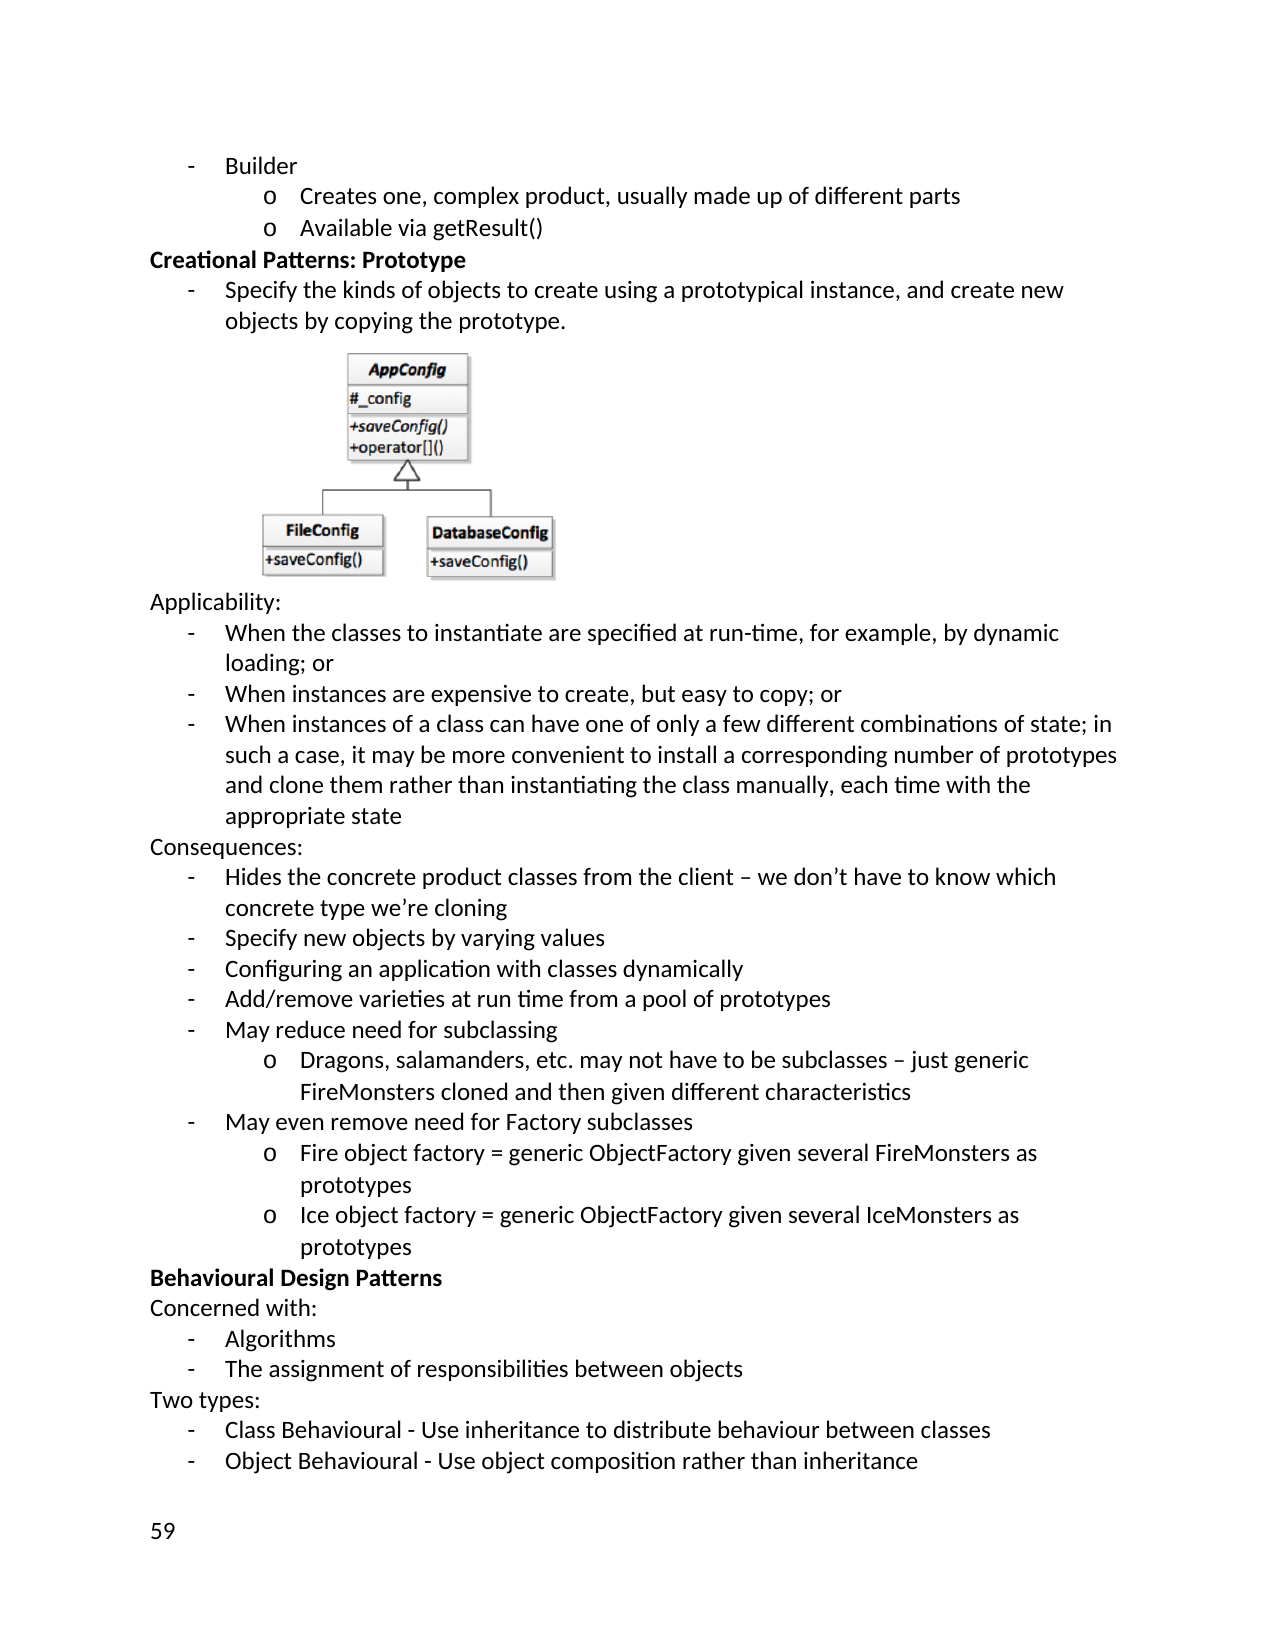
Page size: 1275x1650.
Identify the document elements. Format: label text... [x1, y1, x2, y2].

list Specify new objects by varying values [187, 922, 1125, 953]
list Builder [187, 150, 1125, 181]
list When the classes to instantiate are specified at run-time, for example, by dynamic loading; or [187, 617, 1125, 678]
text Consequences: [150, 831, 1125, 861]
text Concerned with: [150, 1292, 1125, 1323]
list When instances are expensive to create, but easy to copy; or [187, 678, 1125, 708]
list Dragons, salamanders, etc. may not have to be subclasses – just generic FireMonsters cloned and then given different characteristics [262, 1044, 1125, 1107]
list Hides the concrete product classes from the client – we don’t have to know which concrete type we’re cloning [187, 861, 1125, 922]
text Two types: [150, 1384, 1125, 1414]
text Behavioural Design Patterns [150, 1262, 1125, 1292]
list When instances of a class can have one of only a few different combinations of state; in such a case, it may be more convenient to install a corresponding number of prototypes and clone them rather than instantiating the class manually, each time with the appropriate state [187, 708, 1125, 831]
list Specify the kinds of objects to create using a prototypical instance, and create new objects by copying the prototype. [187, 274, 1125, 336]
list Creates one, complex product, usually made up of different parts [262, 181, 1125, 212]
list May reduce need for subclassing [187, 1014, 1125, 1044]
list Configuring an application with classes dynamically [187, 953, 1125, 983]
list Fire object factory = generic ObjectFactory given several FireMonsters as prototypes [262, 1137, 1125, 1199]
text Creational Patterns: Prototype [150, 244, 1125, 274]
list The assignment of responsibilities between objects [187, 1353, 1125, 1384]
picture [225, 335, 565, 587]
text Applicability: [150, 586, 1125, 617]
list Algorithms [187, 1323, 1125, 1353]
list May even remove need for Factory subclasses [187, 1107, 1125, 1137]
list Class Behavioural - Use inheritance to distribute behaviour between classes [187, 1414, 1125, 1445]
list Object Behavioural - Use object composition rather than inheritance [187, 1445, 1125, 1475]
list Ice object factory = generic ObjectFactory given several IceMonsters as prototypes [262, 1199, 1125, 1262]
list Available via getResult() [262, 212, 1125, 244]
list Add/remove varieties at run time from a pool of prototypes [187, 983, 1125, 1014]
